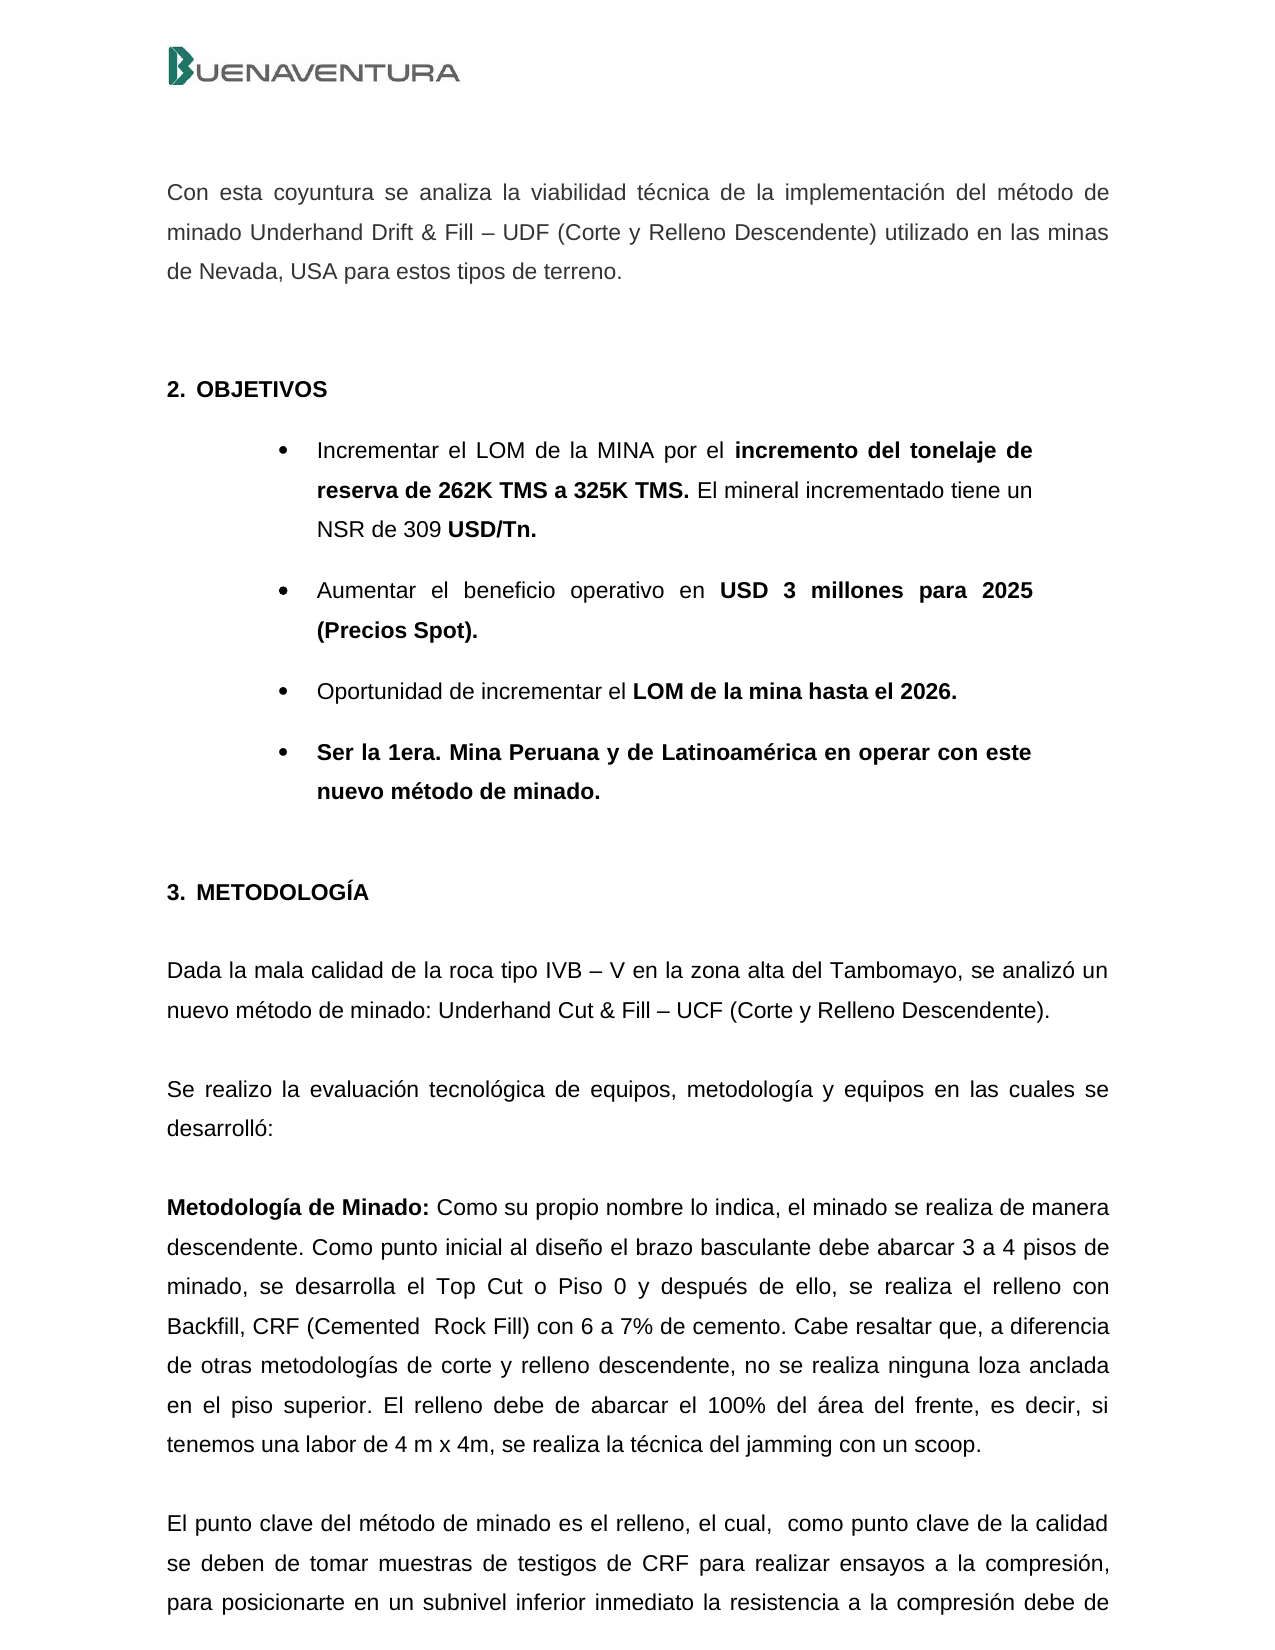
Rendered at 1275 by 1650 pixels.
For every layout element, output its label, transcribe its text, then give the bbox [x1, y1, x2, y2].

text Dada la mala calidad de la roca tipo IVB – V en la zona alta del Tambomayo, se analizó un nuevo método de minado: Underhand Cut & Fill – UCF (Corte y Relleno Descendente). [167, 957, 1110, 1023]
text Metodología de Minado: Como su propio nombre lo indica, el minado se realiza de manera descendente. Como punto inicial al diseño el brazo basculante debe abarcar 3 a 4 pisos de minado, se desarrolla el Top Cut o Piso 0 y después de ello, se realiza el relleno con Backfill, CRF (Cemented Rock Fill) con 6 a 7% de cemento. Cabe resaltar que, a diferencia de otras metodologías de corte y relleno descendente, no se realiza ninguna loza anclada en el piso superior. El relleno debe de abarcar el 100% del área del frente, es decir, si tenemos una labor de 4 m x 4m, se realiza la técnica del jamming con un scoop. [167, 1194, 1110, 1458]
list METODOLOGÍA [167, 878, 1110, 905]
list Ser la 1era. Mina Peruana y de Latinoamérica en operar con este nuevo método de minado. [279, 739, 1033, 804]
list Oportunidad de incrementar el LOM de la mina hasta el 2026. [279, 678, 1033, 704]
list Incrementar el LOM de la MINA por el incremento del tonelaje de reserva de 262K TMS a 325K TMS. El mineral incrementado tiene un NSR de 309 USD/Tn. [279, 437, 1033, 543]
list OBJETIVOS [167, 376, 1110, 403]
text Con esta coyuntura se analiza la viabilidad técnica de la implementación del método de minado Underhand Drift & Fill – UDF (Corte y Relleno Descendente) utilizado en las minas de Nevada, USA para estos tipos de terreno. [167, 179, 1110, 284]
text Se realizo la evaluación tecnológica de equipos, metodología y equipos en las cuales se desarrolló: [167, 1076, 1110, 1142]
list Aumentar el beneficio operativo en USD 3 millones para 2025 (Precios Spot). [279, 577, 1033, 643]
picture [167, 45, 462, 85]
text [167, 1510, 1110, 1616]
